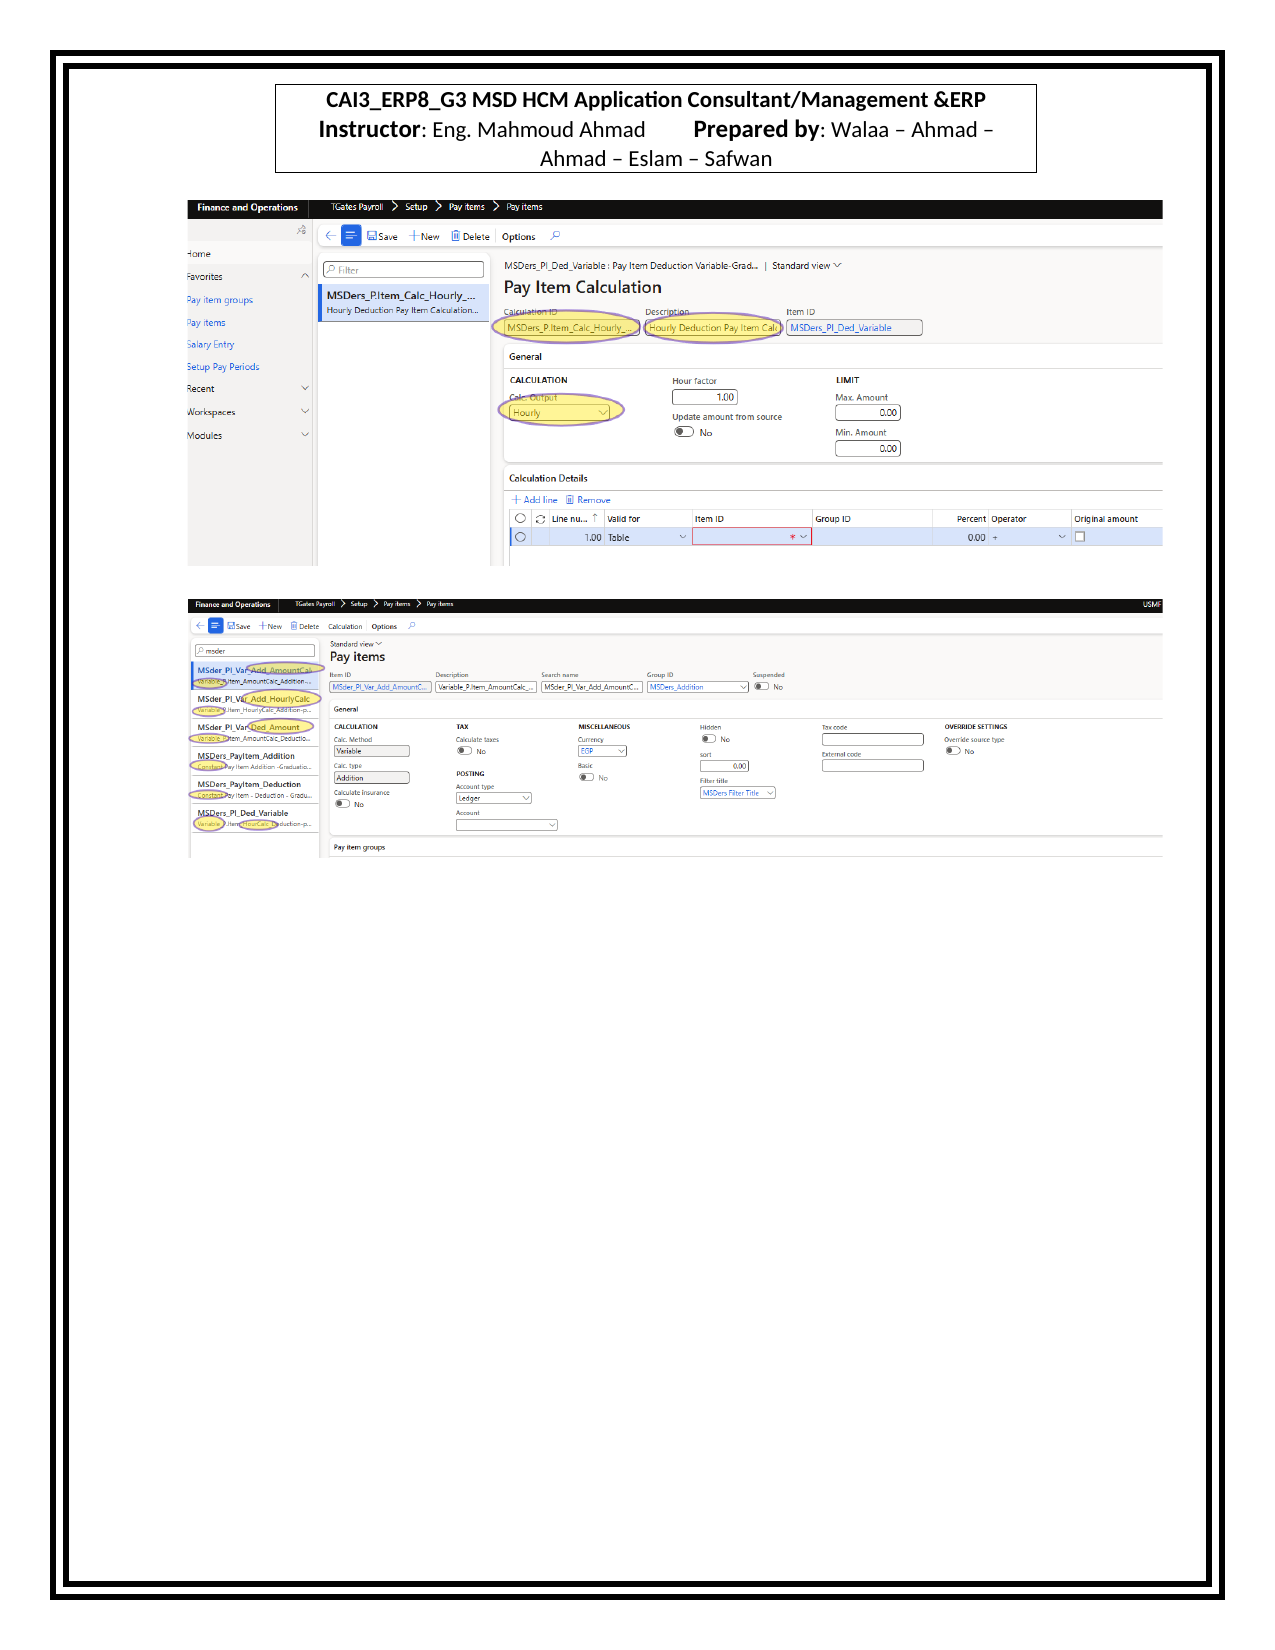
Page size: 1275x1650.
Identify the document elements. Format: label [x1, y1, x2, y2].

picture [187, 599, 1163, 858]
picture [187, 200, 1163, 566]
